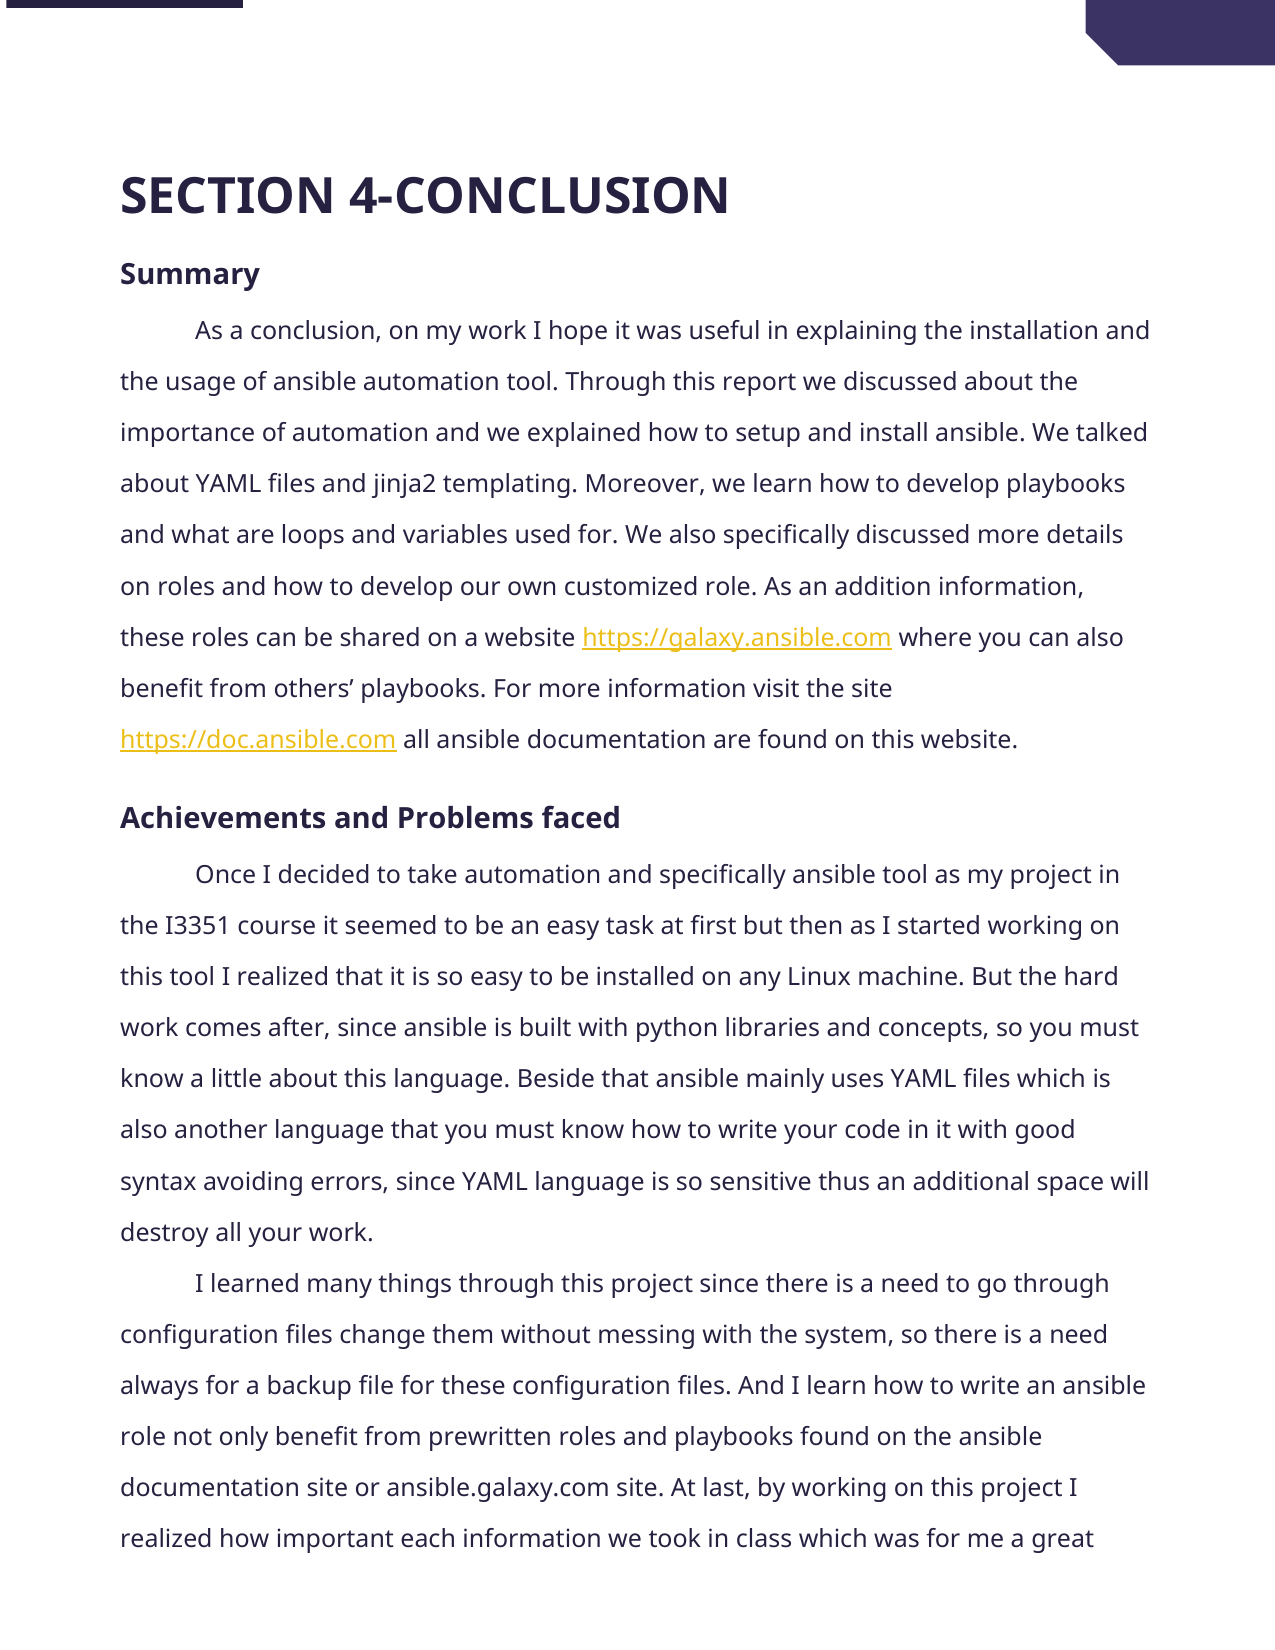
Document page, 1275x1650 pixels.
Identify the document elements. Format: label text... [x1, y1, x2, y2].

subtitle Section 4-Conclusion [120, 160, 1155, 228]
subtitle Summary [120, 253, 1155, 293]
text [120, 1265, 1155, 1554]
text As a conclusion, on my work I hope it was useful in explaining the installation and the usage of ansible automation tool. Through this report we discussed about the importance of automation and we explained how to setup and install ansible. We talked about YAML files and jinja2 templating. Moreover, we learn how to develop playbooks and what are loops and variables used for. We also specifically discussed more details on roles and how to develop our own customized role. As an addition information, these roles can be shared on a website https://galaxy.ansible.com where you can also benefit from others’ playbooks. For more information visit the site https://doc.ansible.com all ansible documentation are found on this website. [120, 313, 1155, 755]
text Once I decided to take automation and specifically ansible tool as my project in the I3351 course it seemed to be an easy task at first but then as I started working on this tool I realized that it is so easy to be installed on any Linux machine. But the hard work comes after, since ansible is built with python libraries and concepts, so you must know a little about this language. Beside that ansible mainly uses YAML files which is also another language that you must know how to write your code in it with good syntax avoiding errors, since YAML language is so sensitive thus an additional space will destroy all your work. [120, 857, 1155, 1248]
subtitle Achievements and Problems faced [120, 797, 1155, 837]
